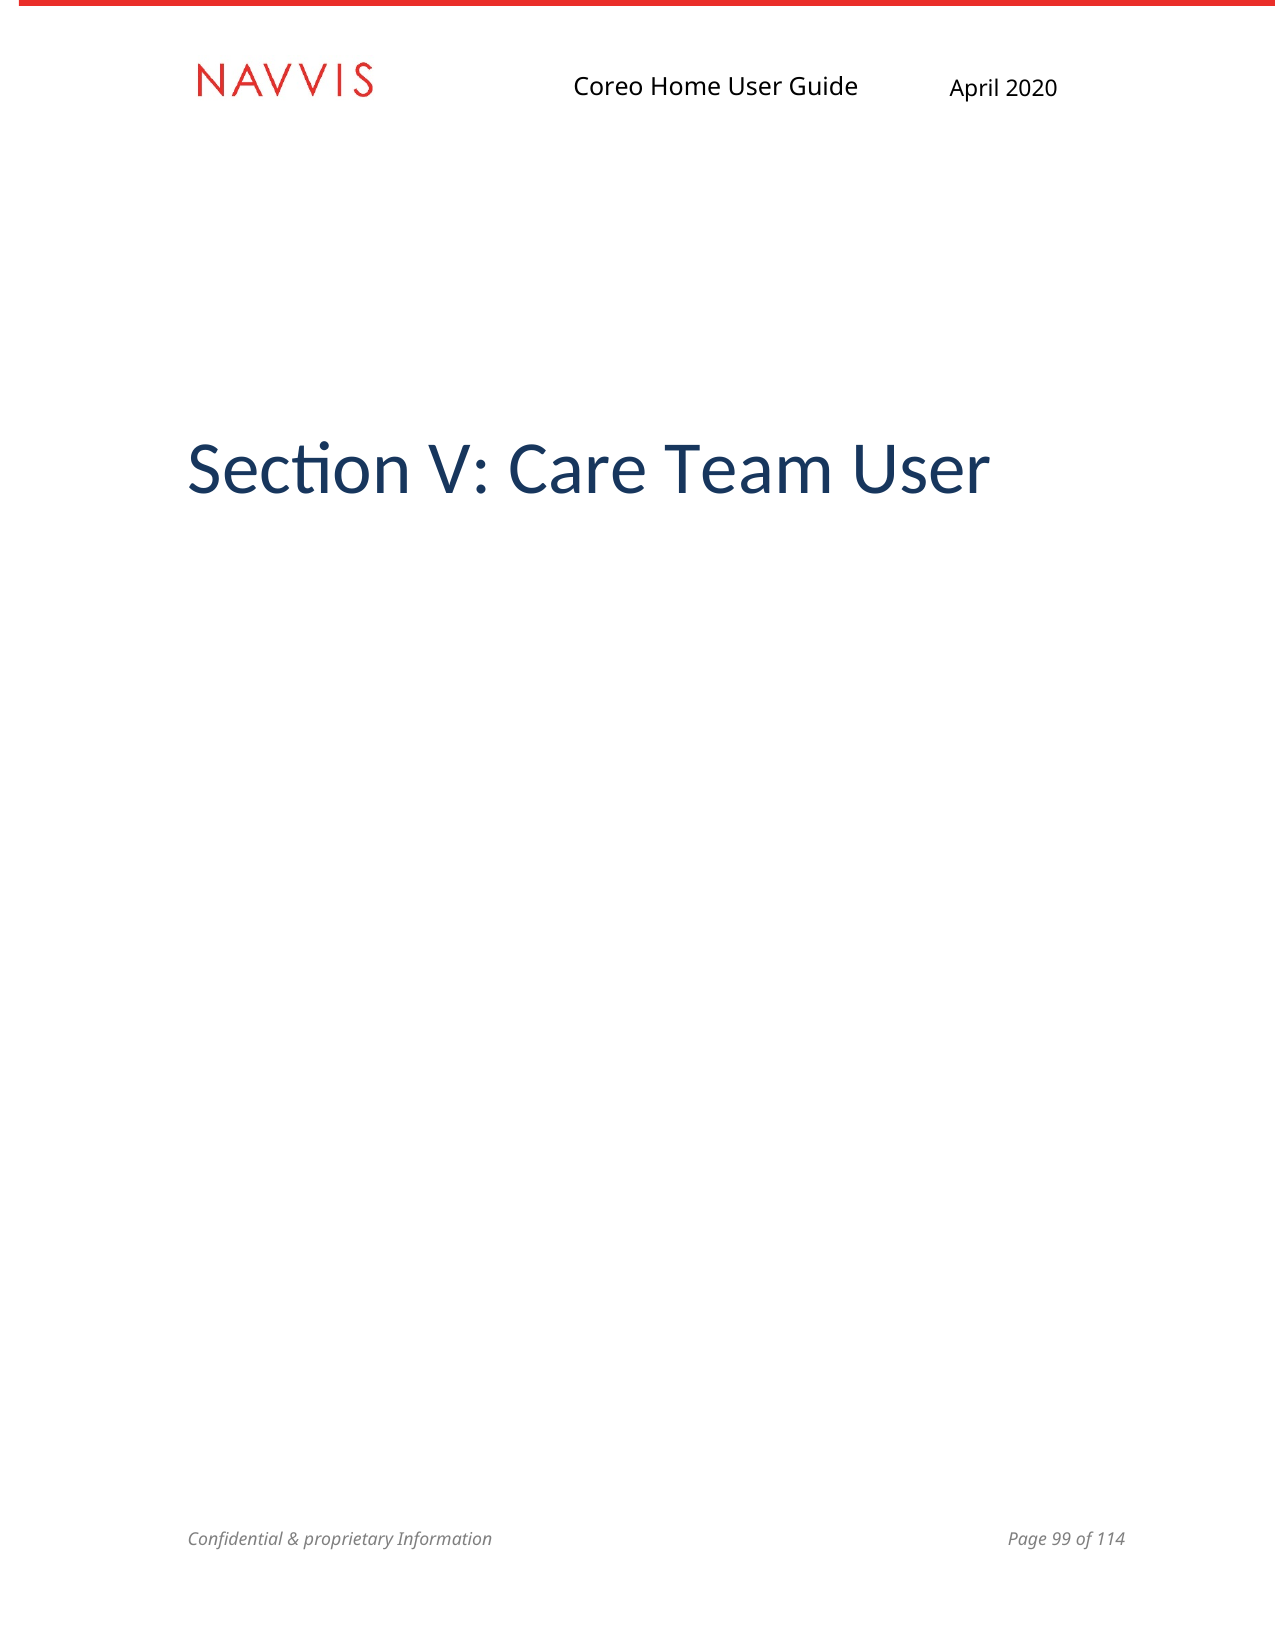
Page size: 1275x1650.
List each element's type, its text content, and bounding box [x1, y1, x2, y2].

title Section V: Care Team User [187, 421, 1087, 512]
picture [187, 55, 383, 104]
